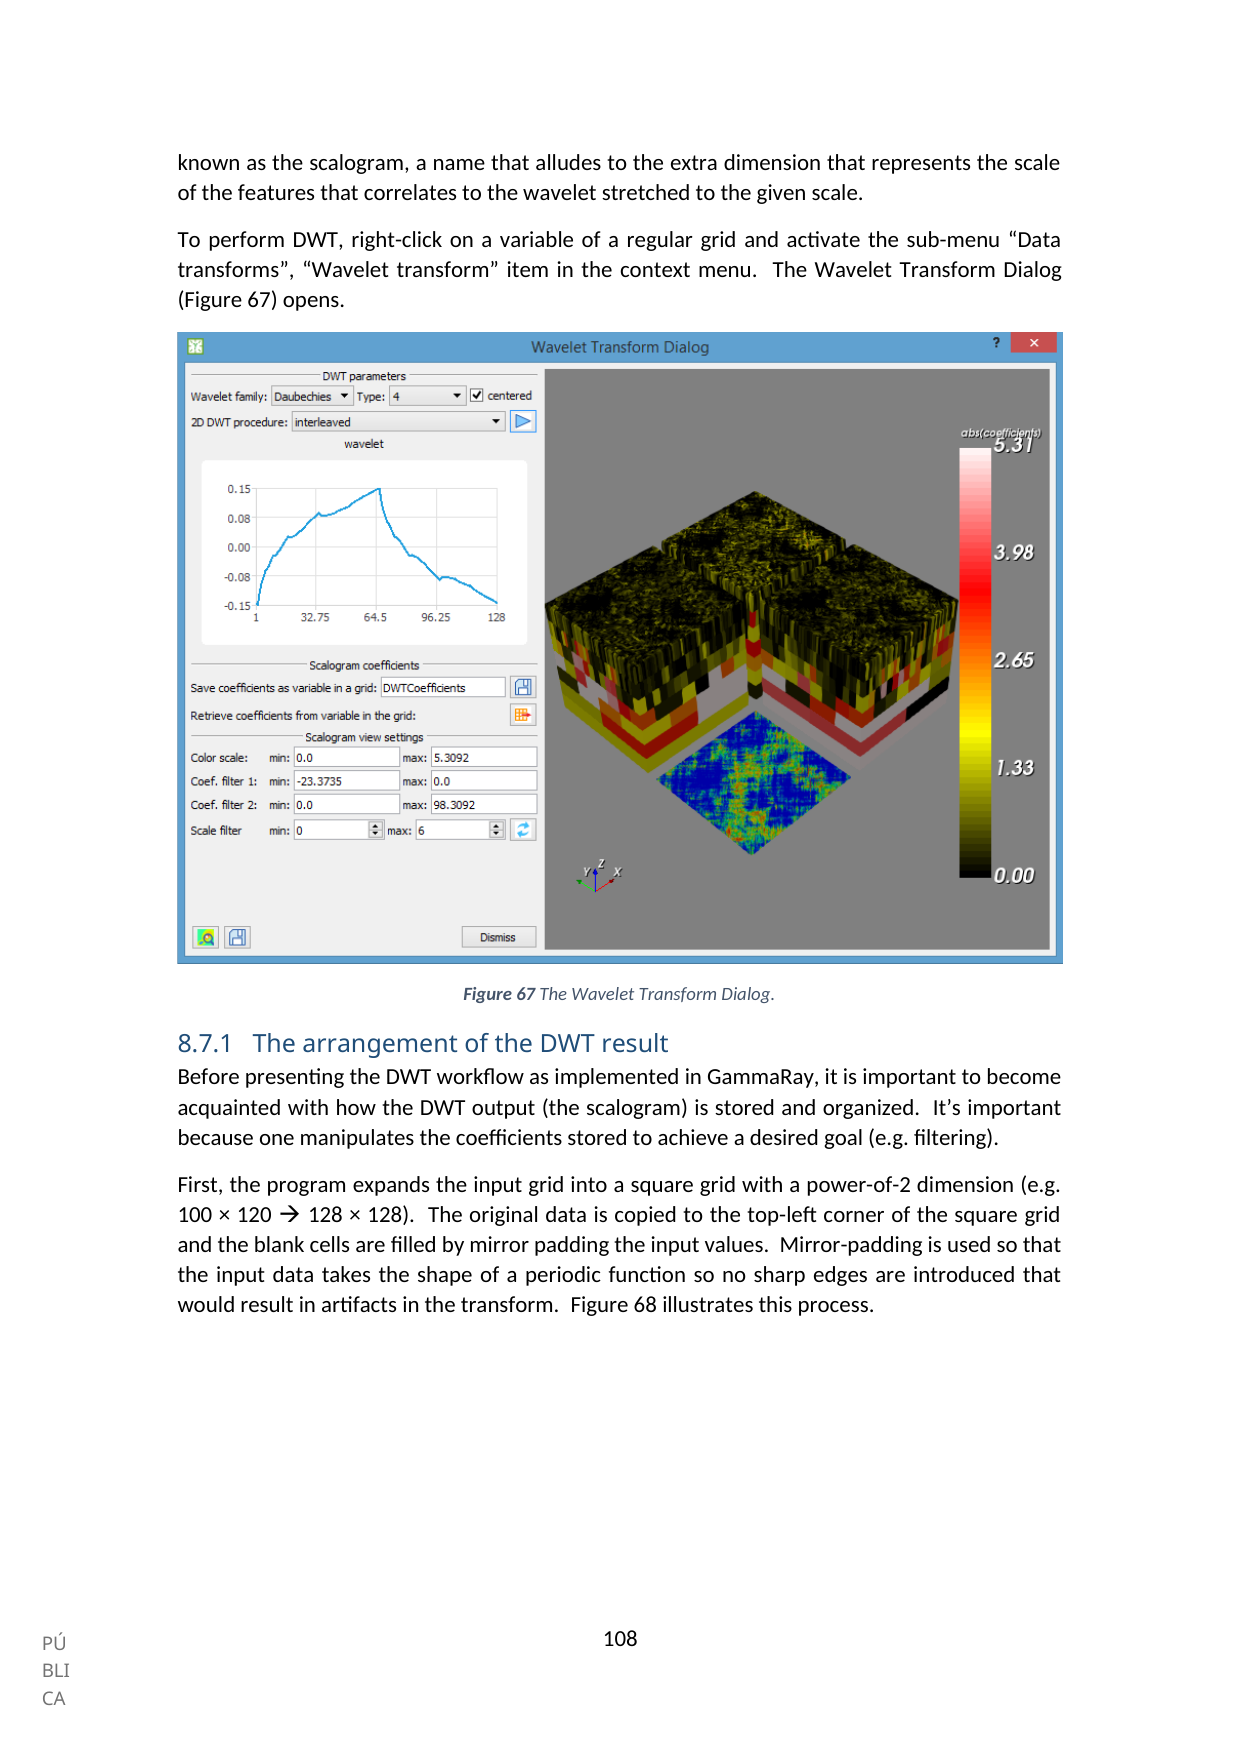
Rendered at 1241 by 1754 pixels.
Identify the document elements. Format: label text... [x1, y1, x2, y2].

text Figure 67 The Wavelet Transform Dialog. [177, 982, 1063, 1005]
text First, the program expands the input grid into a square grid with a power-of-2 dimension (e.g. 100 × 120 128 × 128). The original data is copied to the top-left corner of the square grid and the blank cells are filled by mirror padding the input values. Mirror-padding is used so that the input data takes the shape of a periodic function so no sharp edges are introduced that would result in artifacts in the transform. Figure 67 illustrates this process. [177, 1170, 1063, 1319]
text Before presenting the DWT workflow as implemented in GammaRay, it is important to become acquainted with how the DWT output (the scalogram) is stored and organized. It’s important because one manipulates the coefficients stored to achieve a desired goal (e.g. filtering). [177, 1062, 1063, 1151]
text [177, 148, 1063, 206]
text To perform DWT, right-click on a variable of a regular grid and activate the sub-menu “Data transforms”, “Wavelet transform” item in the context menu. The Wavelet Transform Dialog (Figure 66) opens. [177, 225, 1063, 313]
picture [177, 332, 1063, 964]
subtitle The arrangement of the DWT result [177, 1026, 1063, 1060]
